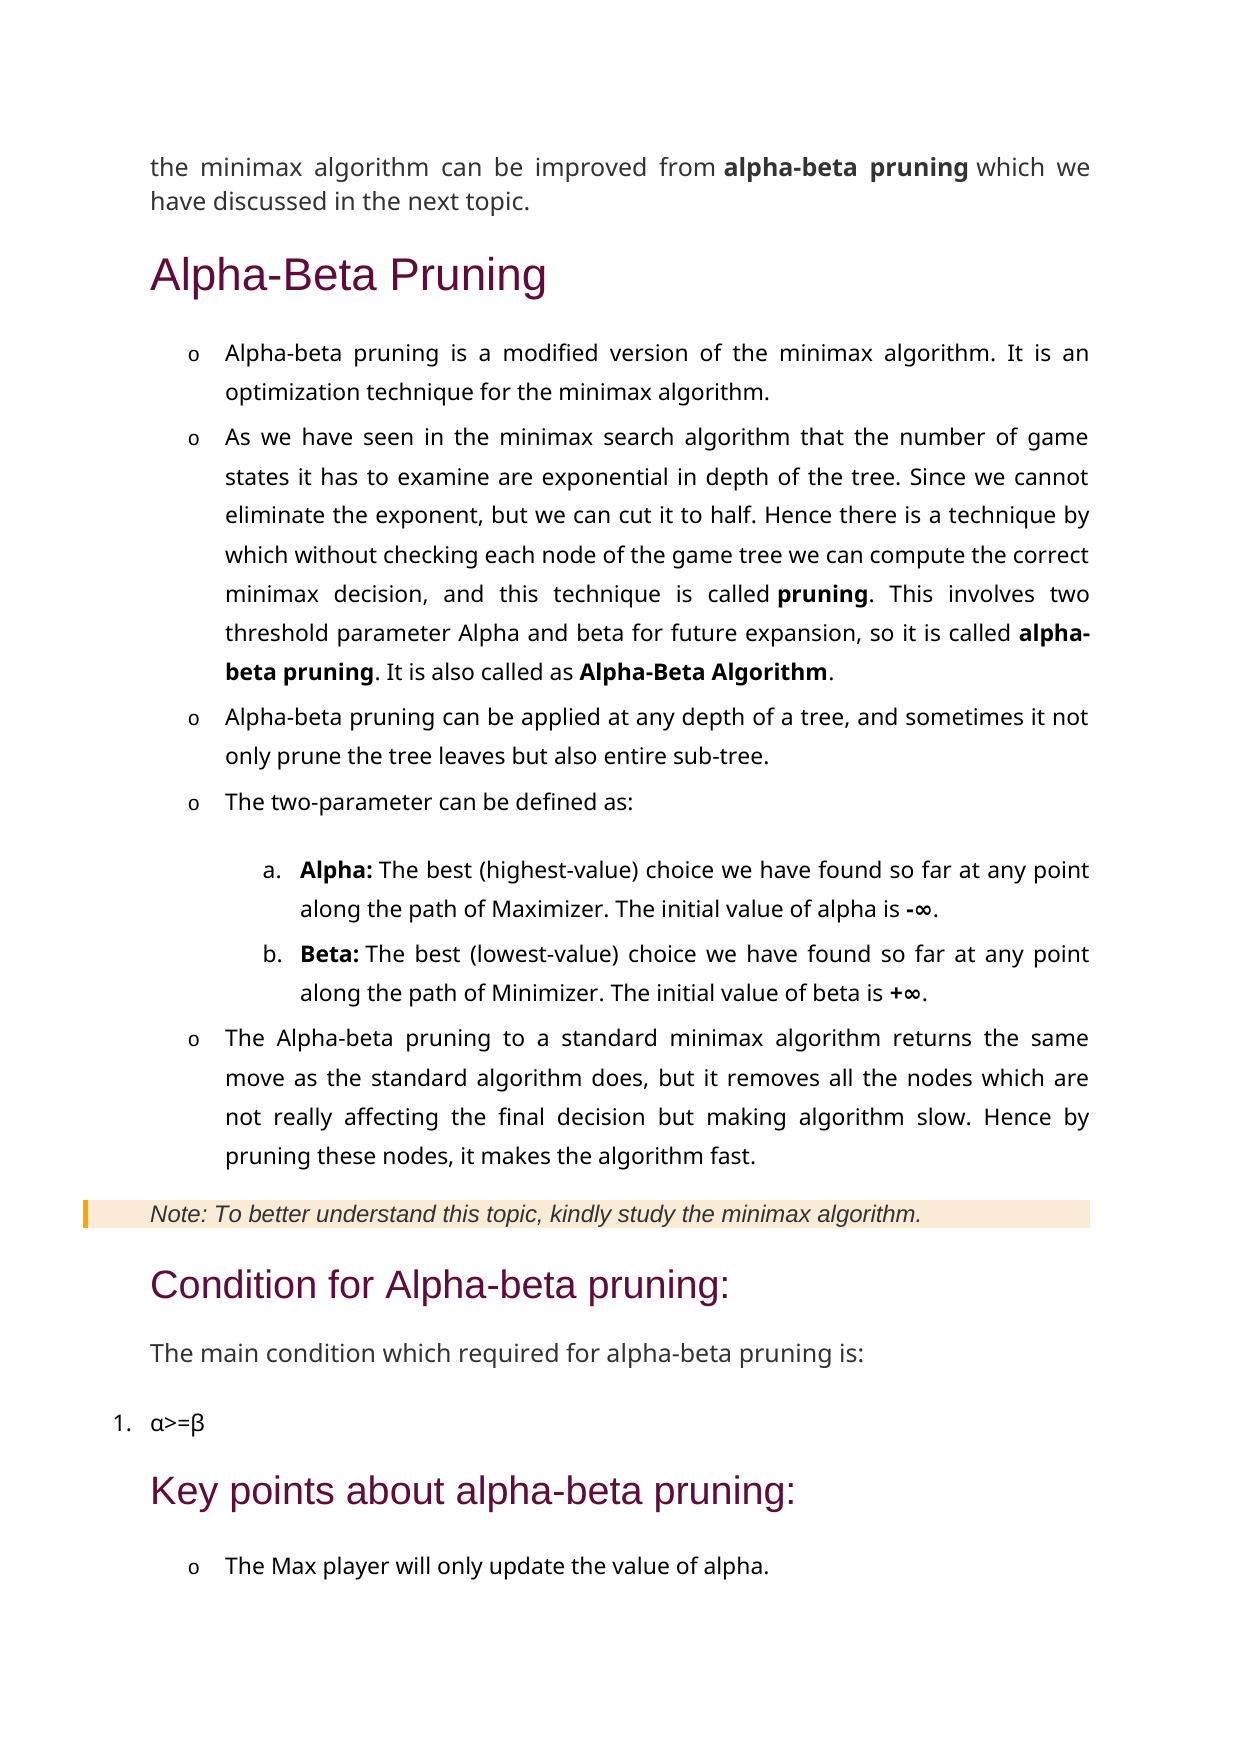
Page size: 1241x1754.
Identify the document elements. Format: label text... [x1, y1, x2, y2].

subtitle Note: To better understand this topic, kindly study the minimax algorithm. [88, 1200, 1090, 1228]
list α>=β [112, 1399, 1090, 1438]
subtitle Alpha-Beta Pruning [150, 247, 1090, 300]
list Beta: The best (lowest-value) choice we have found so far at any point along the path of Minimizer. The initial value of beta is +∞. [262, 930, 1090, 1008]
list Alpha-beta pruning can be applied at any depth of a tree, and sometimes it not only prune the tree leaves but also entire sub-tree. [187, 693, 1090, 771]
list Alpha-beta pruning is a modified version of the minimax algorithm. It is an optimization technique for the minimax algorithm. [187, 329, 1090, 407]
subtitle Key points about alpha-beta pruning: [150, 1467, 1090, 1513]
list Alpha: The best (highest-value) choice we have found so far at any point along the path of Maximizer. The initial value of alpha is -∞. [262, 846, 1090, 924]
list The Max player will only update the value of alpha. [187, 1542, 1090, 1581]
text The main condition which required for alpha-beta pruning is: [150, 1336, 1090, 1370]
list The two-parameter can be defined as: [187, 778, 1090, 817]
list The Alpha-beta pruning to a standard minimax algorithm returns the same move as the standard algorithm does, but it removes all the nodes which are not really affecting the final decision but making algorithm slow. Hence by pruning these nodes, it makes the algorithm fast. [187, 1014, 1090, 1171]
subtitle Condition for Alpha-beta pruning: [150, 1261, 1090, 1306]
list As we have seen in the minimax search algorithm that the number of game states it has to examine are exponential in depth of the tree. Since we cannot eliminate the exponent, but we can cut it to half. Hence there is a technique by which without checking each node of the game tree we can compute the correct minimax decision, and this technique is called pruning. This involves two threshold parameter Alpha and beta for future expansion, so it is called alpha-beta pruning. It is also called as Alpha-Beta Algorithm. [187, 413, 1090, 687]
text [150, 150, 1090, 218]
